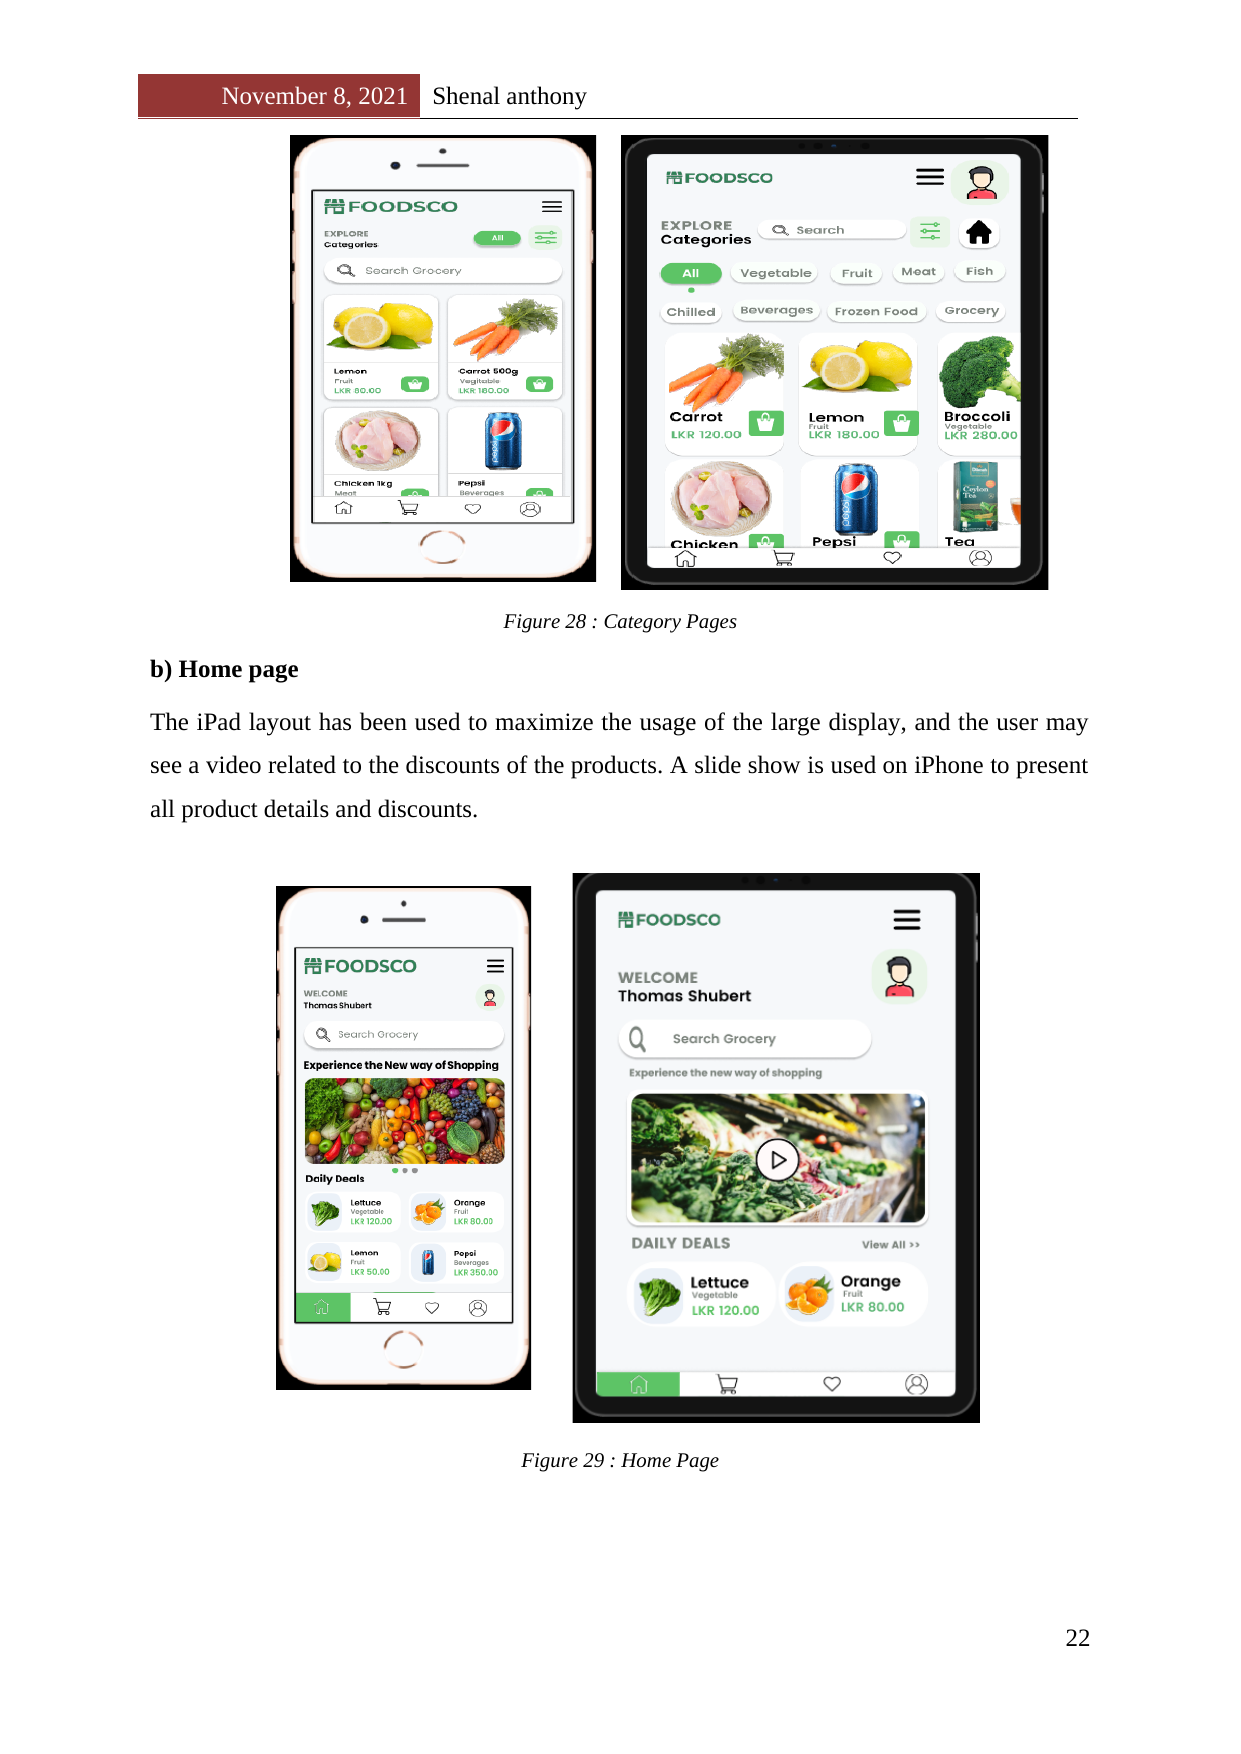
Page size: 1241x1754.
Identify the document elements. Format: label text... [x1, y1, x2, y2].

picture [621, 135, 1049, 590]
text The iPad layout has been used to maximize the usage of the large display, and the user may see a video related to the discounts of the products. A slide show is used on iPhone to present all product details and discounts. [150, 707, 1090, 822]
text b) Home page [150, 654, 1090, 682]
picture [290, 135, 597, 150]
picture [572, 873, 980, 1423]
